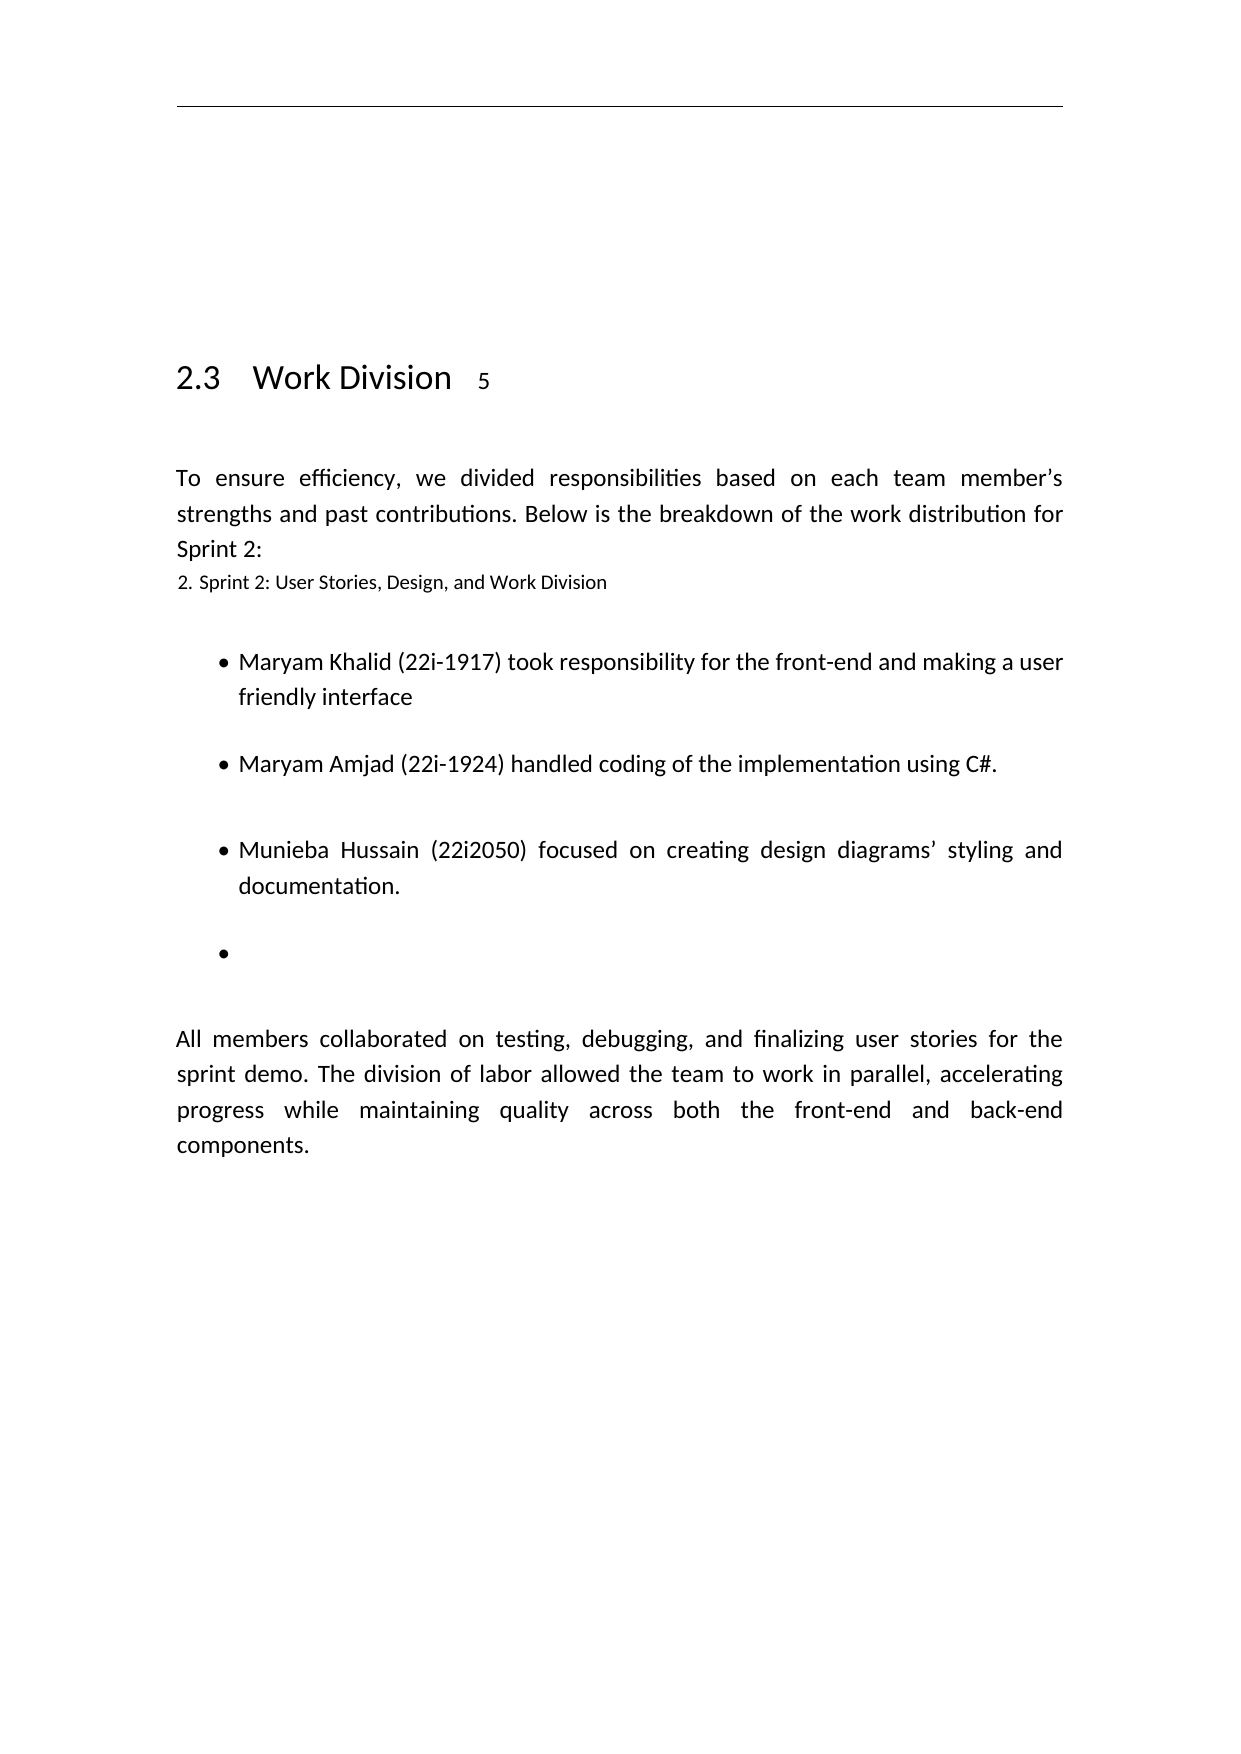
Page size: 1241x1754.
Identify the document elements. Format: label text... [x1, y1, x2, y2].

list Munieba Hussain (22i2050) focused on creating design diagrams’ styling and documentation. [217, 834, 1065, 900]
subtitle 2.3 Work Division 5 [176, 355, 1065, 398]
list Maryam Khalid (22i-1917) took responsibility for the front-end and making a user friendly interface [217, 646, 1065, 712]
text To ensure efficiency, we divided responsibilities based on each team member’s strengths and past contributions. Below is the breakdown of the work distribution for Sprint 2: [176, 462, 1065, 564]
text All members collaborated on testing, debugging, and finalizing user stories for the sprint demo. The division of labor allowed the team to work in parallel, accelerating progress while maintaining quality across both the front-end and back-end components. [176, 1023, 1065, 1160]
list Maryam Amjad (22i-1924) handled coding of the implementation using C#. [217, 749, 1065, 779]
list Sprint 2: User Stories, Design, and Work Division [177, 569, 1065, 594]
